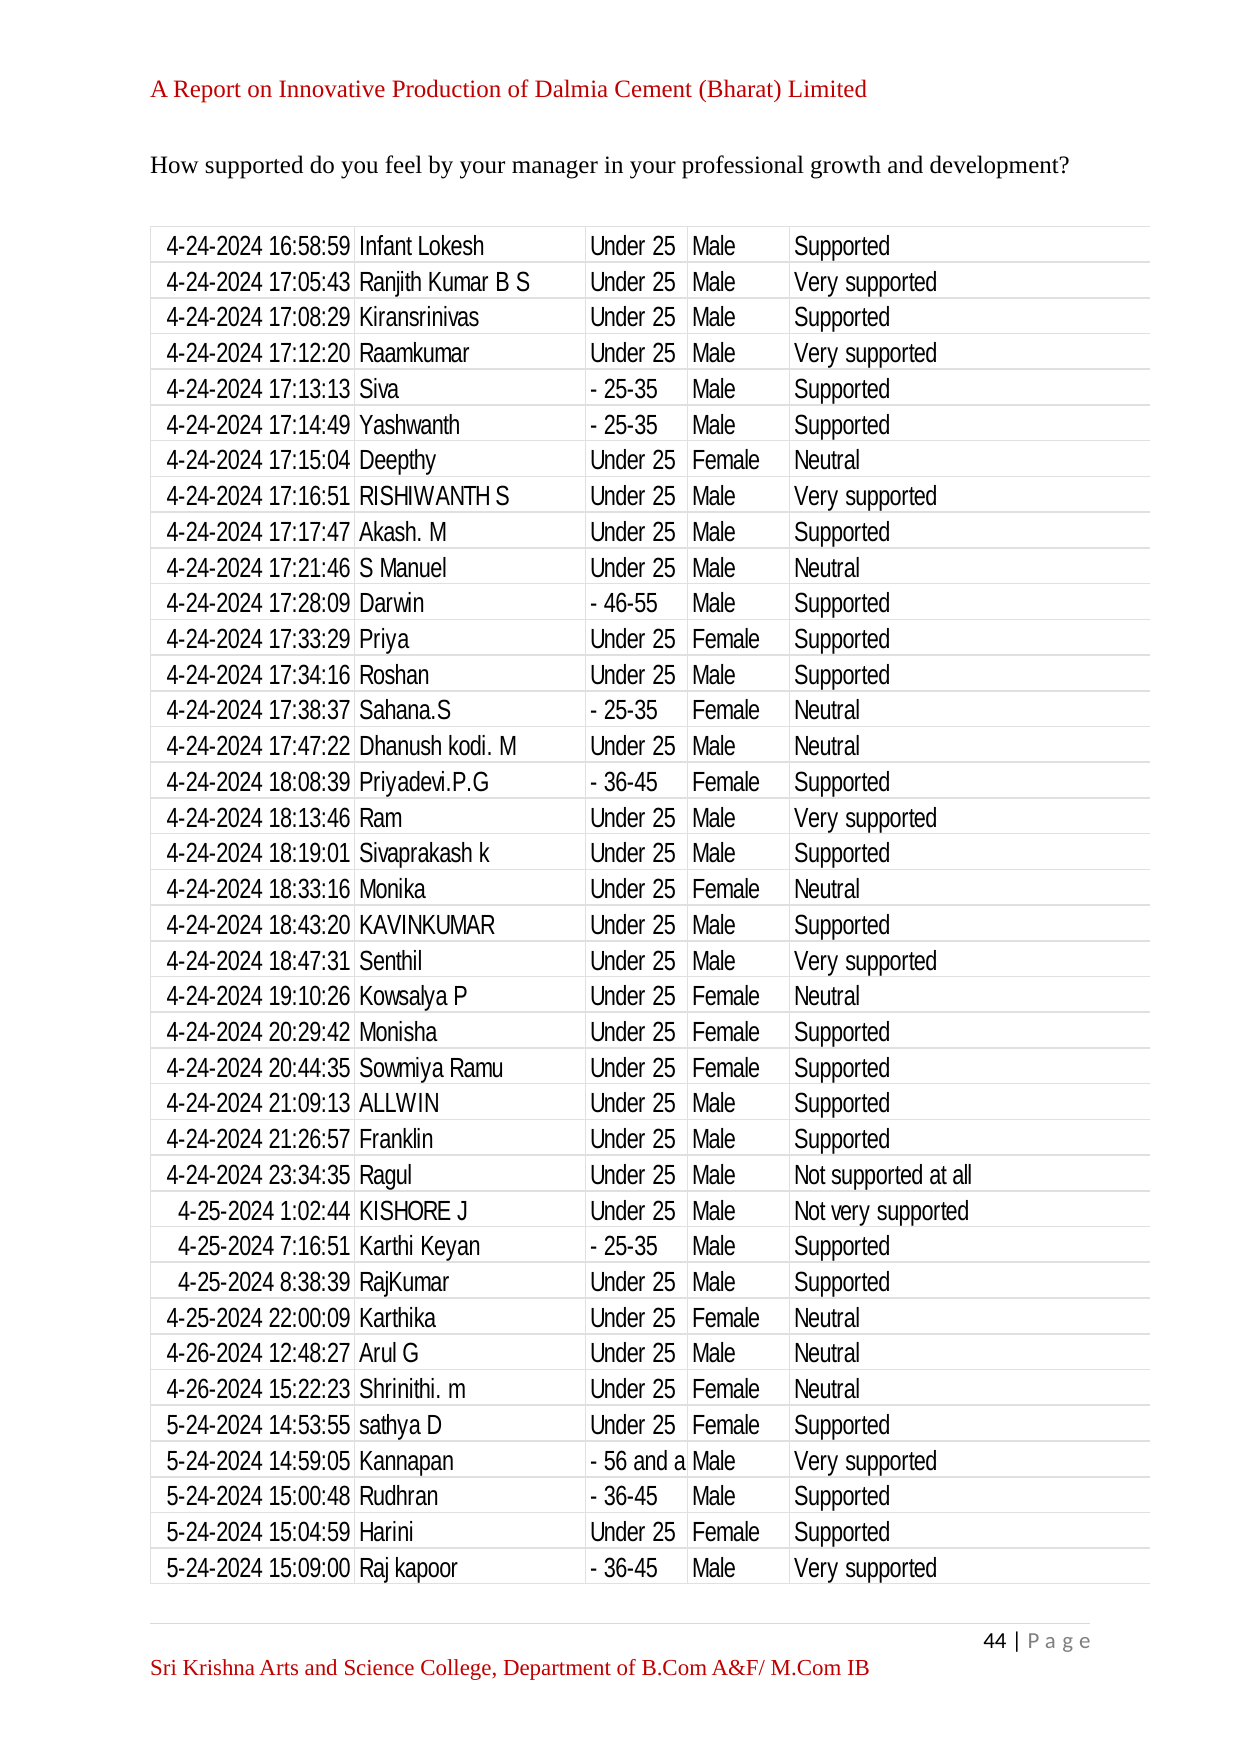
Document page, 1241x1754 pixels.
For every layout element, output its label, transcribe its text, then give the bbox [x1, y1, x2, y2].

text How supported do you feel by your manager in your professional growth and development? [150, 150, 1090, 179]
